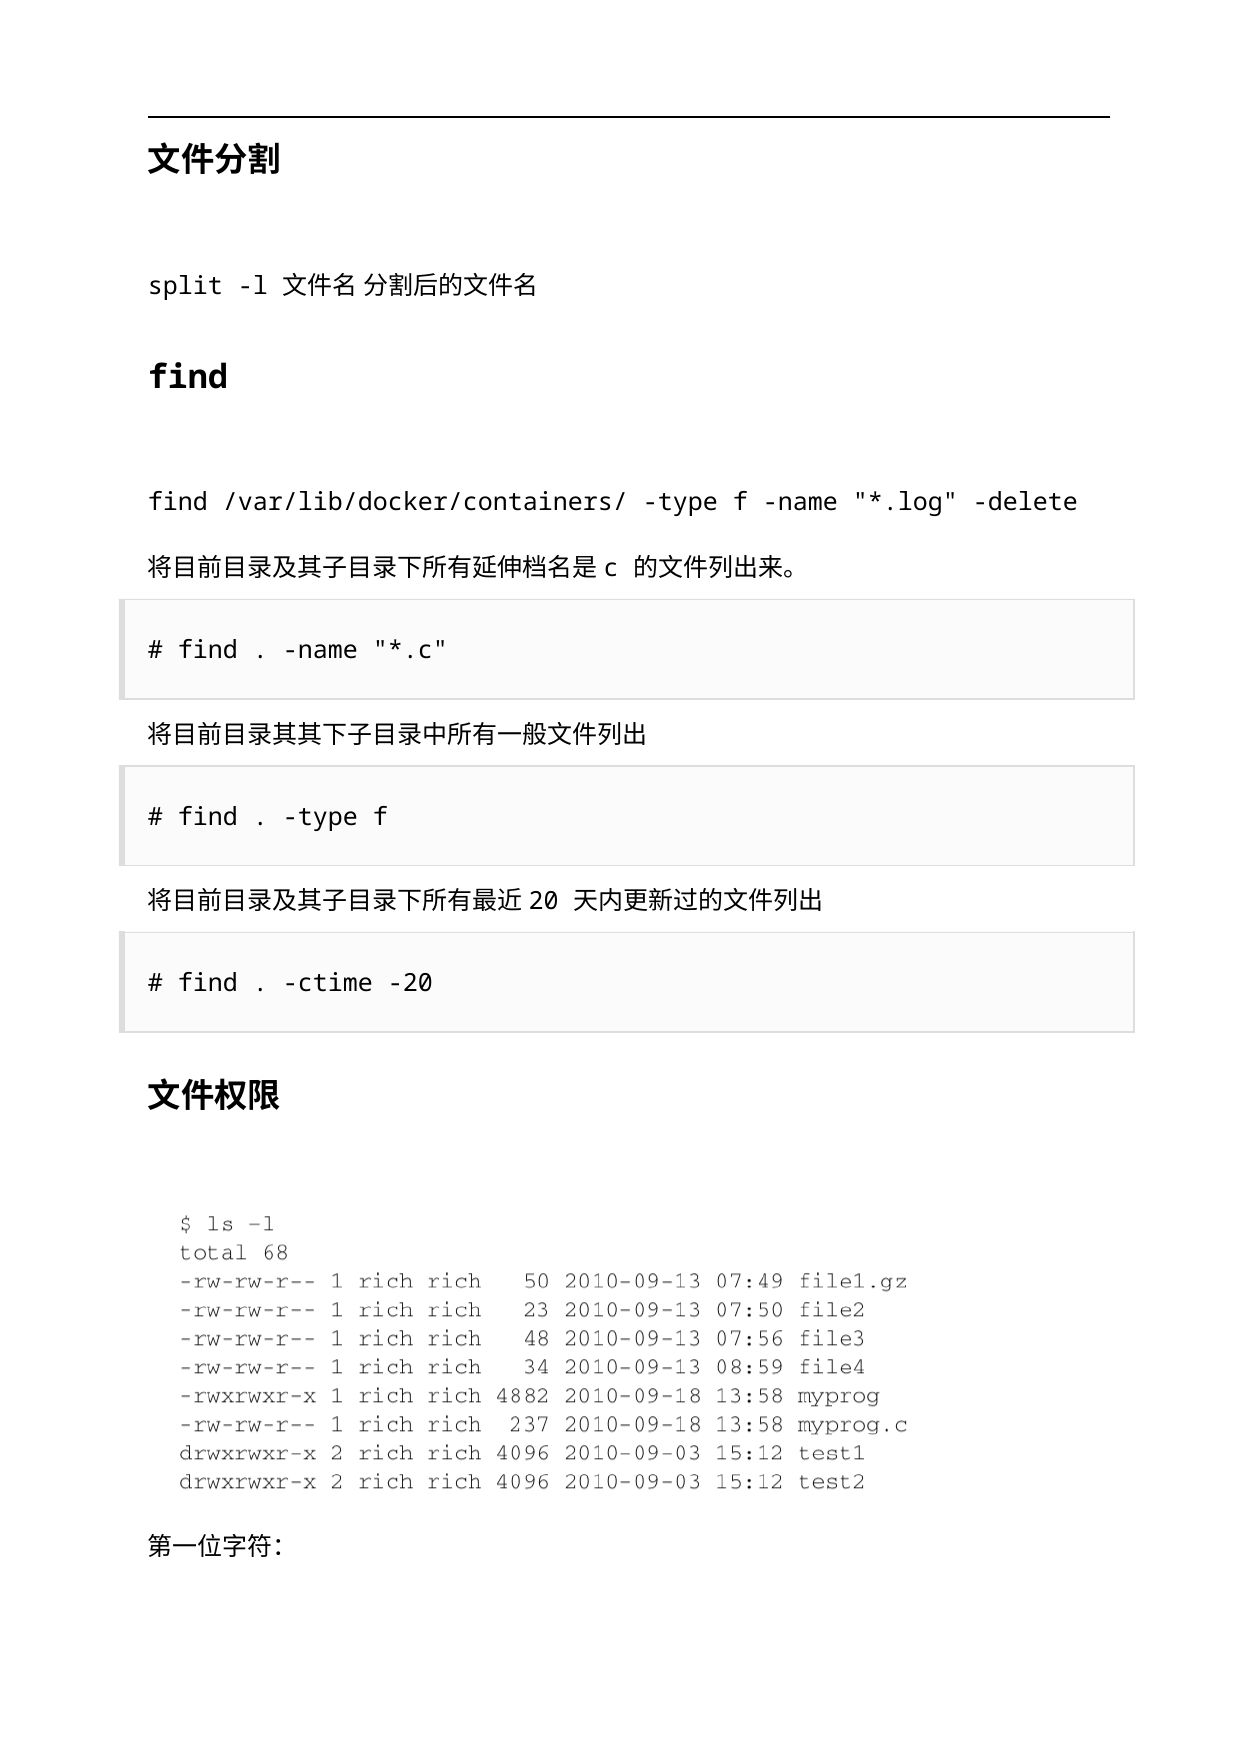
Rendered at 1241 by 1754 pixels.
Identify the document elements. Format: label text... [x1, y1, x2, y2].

subtitle find [148, 343, 1110, 408]
text # find . -name "*.c" [125, 600, 1133, 698]
text 第一位字符： [148, 1512, 1110, 1577]
text # find . -type f [125, 767, 1133, 865]
text 将目前目录及其子目录下所有延伸档名是 c 的文件列出来。 [148, 533, 1110, 598]
text # find . -ctime -20 [125, 933, 1133, 1031]
text 将目前目录及其子目录下所有最近 20 天内更新过的文件列出 [148, 866, 1110, 931]
text 将目前目录其其下子目录中所有一般文件列出 [148, 700, 1110, 765]
subtitle 文件分割 [148, 124, 1110, 189]
text find /var/lib/docker/containers/ -type f -name "*.log" -delete [148, 468, 1110, 533]
subtitle 文件权限 [148, 1060, 1110, 1125]
text split -l 文件名 分割后的文件名 [148, 251, 1110, 316]
picture [147, 1202, 948, 1497]
